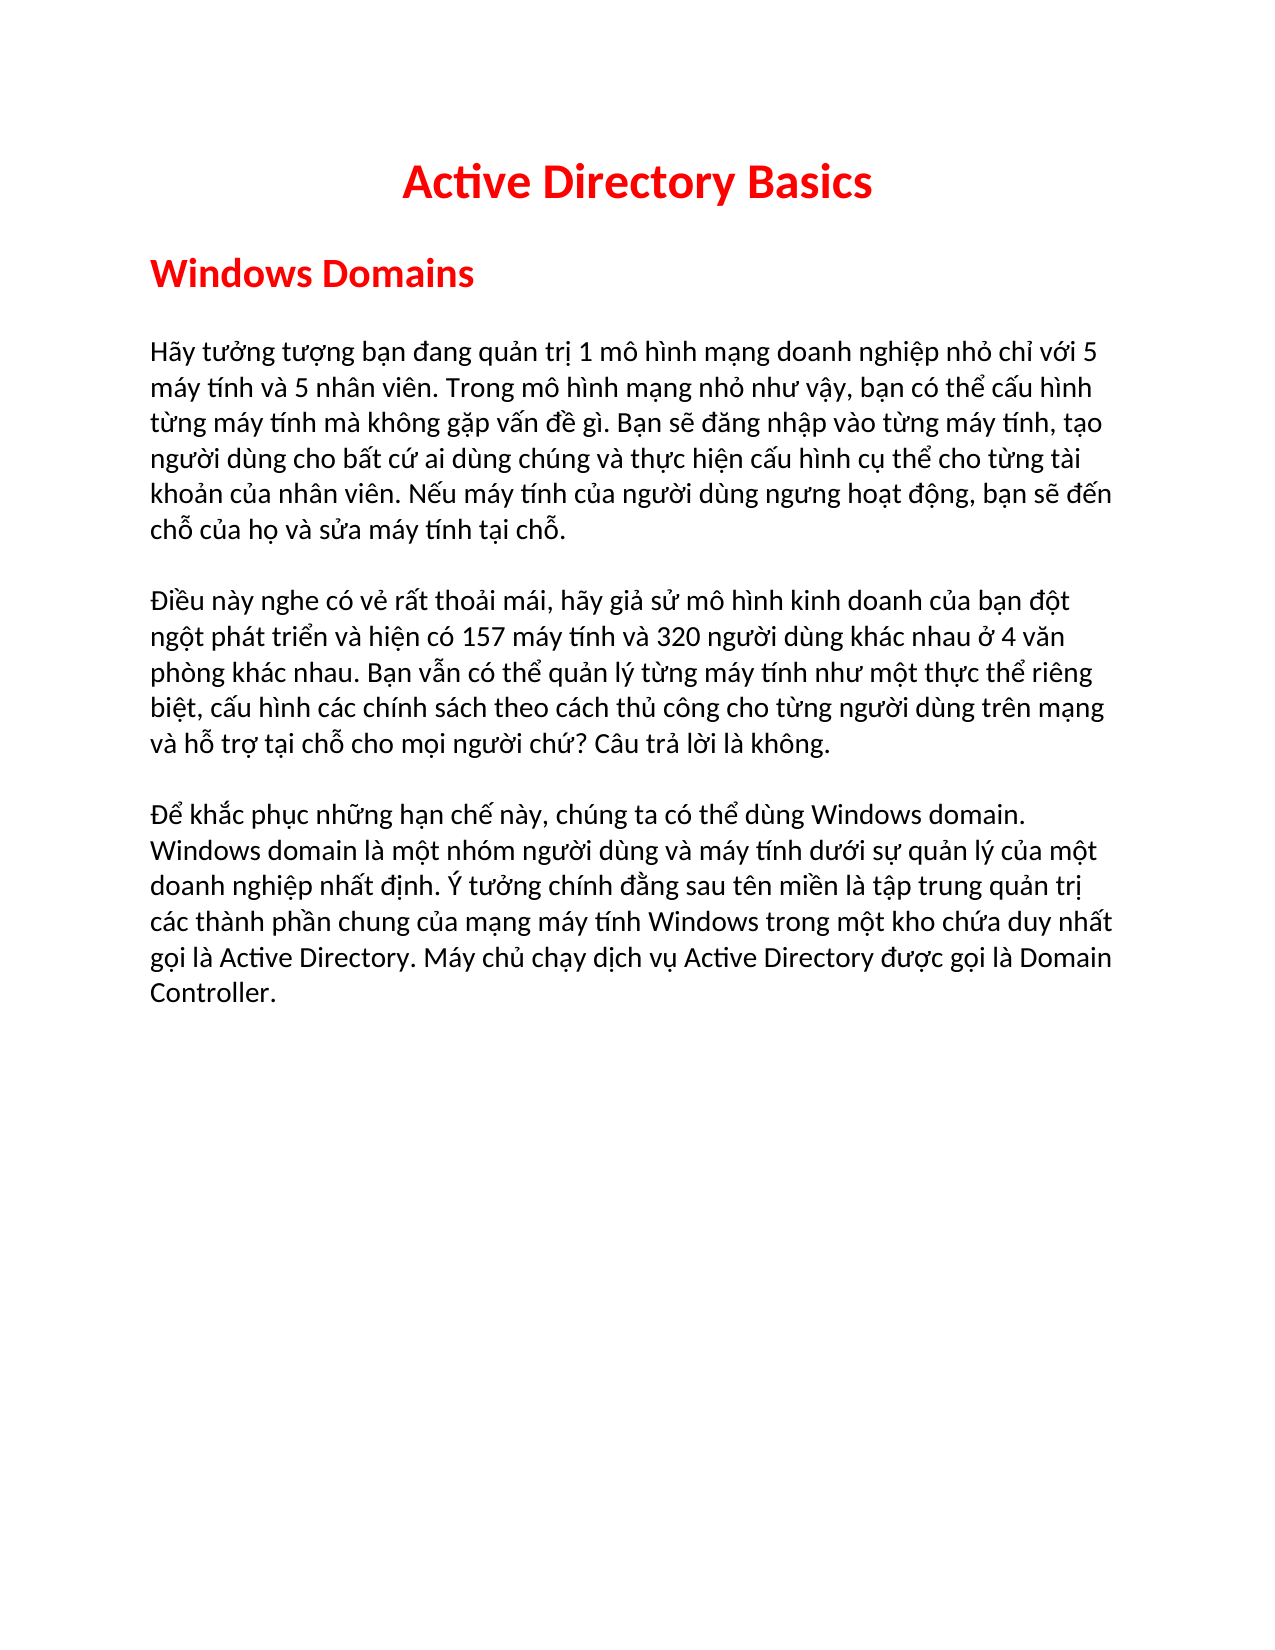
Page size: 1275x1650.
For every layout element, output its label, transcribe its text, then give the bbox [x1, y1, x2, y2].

text Điều này nghe có vẻ rất thoải mái, hãy giả sử mô hình kinh doanh của bạn đột ngột phát triển và hiện có 157 máy tính và 320 người dùng khác nhau ở 4 văn phòng khác nhau. Bạn vẫn có thể quản lý từng máy tính như một thực thể riêng biệt, cấu hình các chính sách theo cách thủ công cho từng người dùng trên mạng và hỗ trợ tại chỗ cho mọi người chứ? Câu trả lời là không. [150, 582, 1125, 761]
text Hãy tưởng tượng bạn đang quản trị 1 mô hình mạng doanh nghiệp nhỏ chỉ với 5 máy tính và 5 nhân viên. Trong mô hình mạng nhỏ như vậy, bạn có thể cấu hình từng máy tính mà không gặp vấn đề gì. Bạn sẽ đăng nhập vào từng máy tính, tạo người dùng cho bất cứ ai dùng chúng và thực hiện cấu hình cụ thể cho từng tài khoản của nhân viên. Nếu máy tính của người dùng ngưng hoạt động, bạn sẽ đến chỗ của họ và sửa máy tính tại chỗ. [150, 333, 1125, 547]
text Windows Domains [150, 247, 1125, 297]
text Để khắc phục những hạn chế này, chúng ta có thể dùng Windows domain. Windows domain là một nhóm người dùng và máy tính dưới sự quản lý của một doanh nghiệp nhất định. Ý tưởng chính đằng sau tên miền là tập trung quản trị các thành phần chung của mạng máy tính Windows trong một kho chứa duy nhất gọi là Active Directory. Máy chủ chạy dịch vụ Active Directory được gọi là Domain Controller. [150, 796, 1125, 1010]
text Active Directory Basics [150, 150, 1125, 211]
